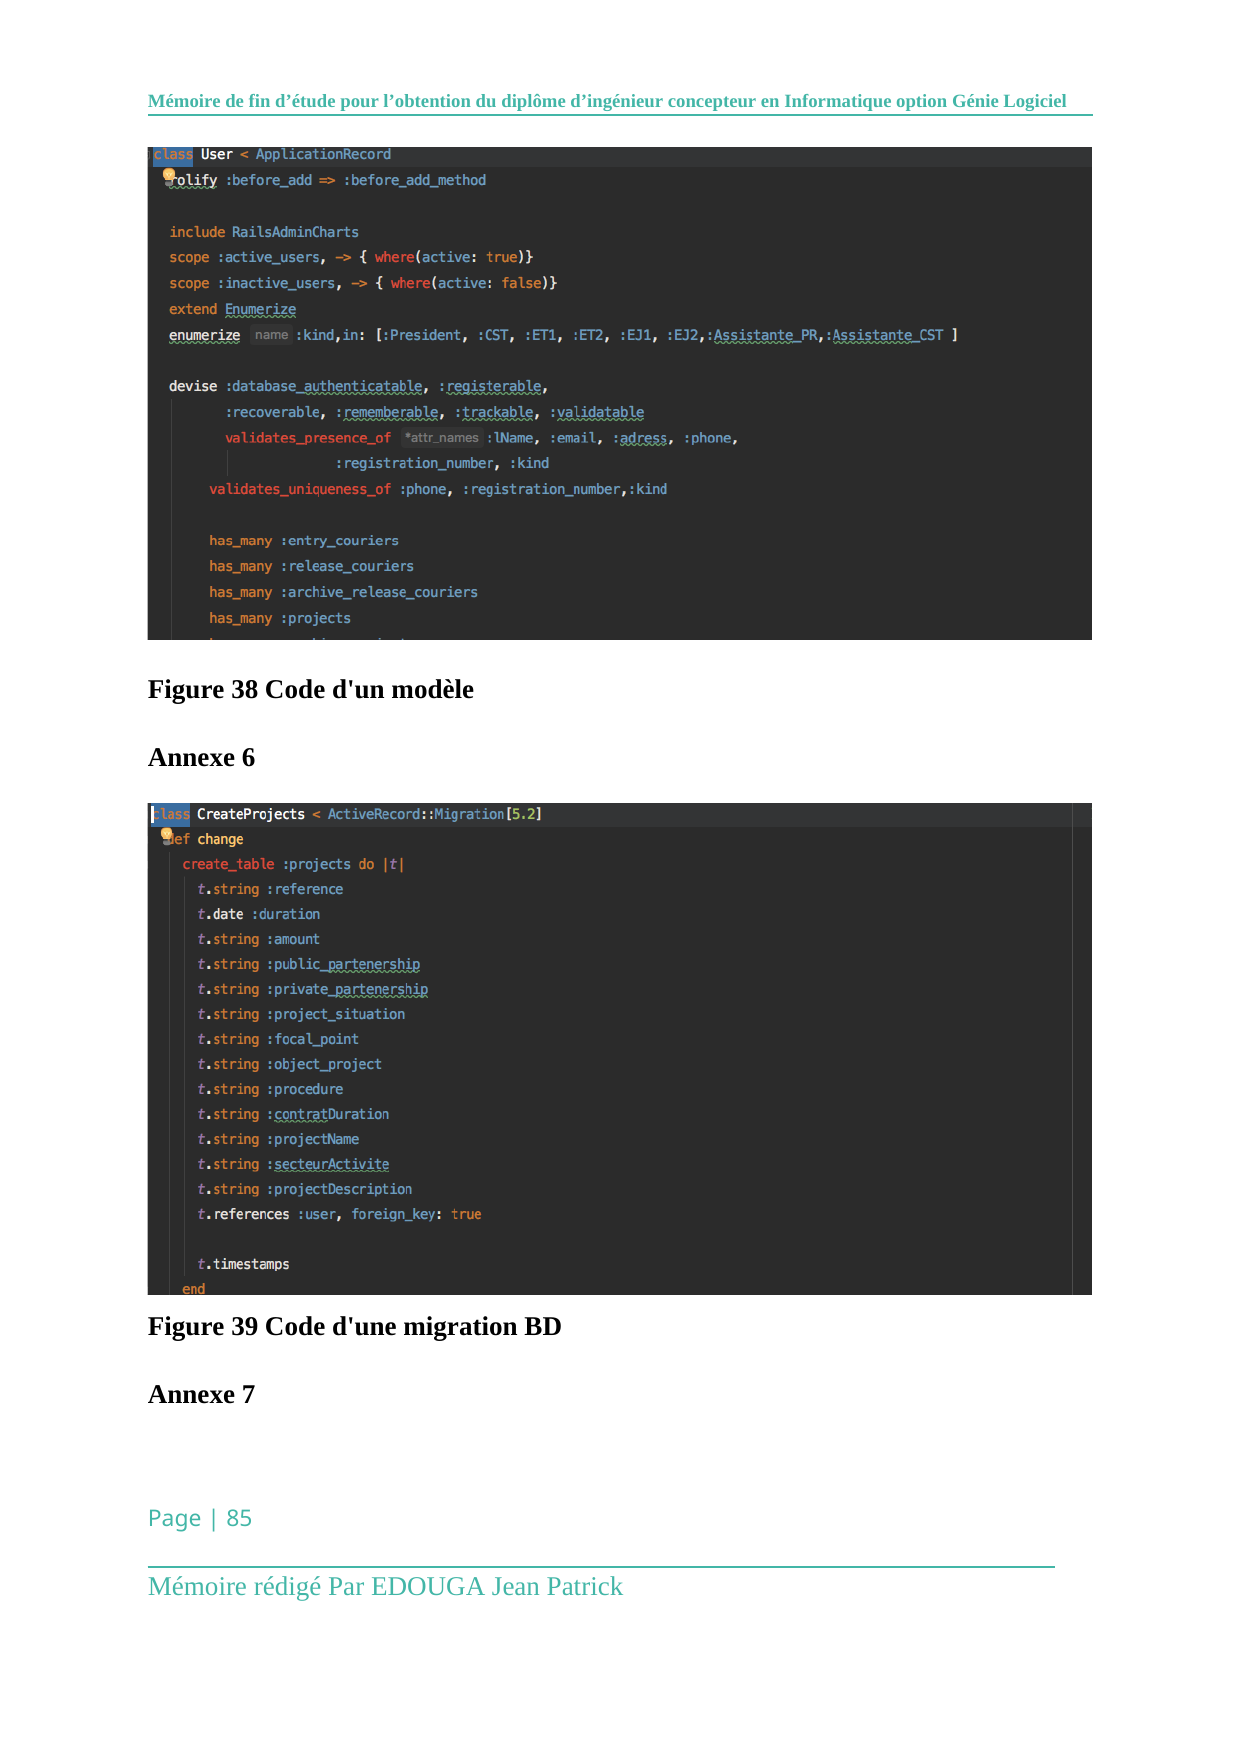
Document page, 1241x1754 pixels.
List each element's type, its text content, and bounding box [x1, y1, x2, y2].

text Annexe 7 [148, 1378, 1093, 1409]
text Annexe 6 [148, 741, 1093, 772]
picture [147, 147, 1092, 640]
text Figure 38 Code d'un modèle [148, 673, 1093, 704]
picture [147, 803, 1092, 1295]
text Figure 39 Code d'une migration BD [148, 1310, 1093, 1342]
